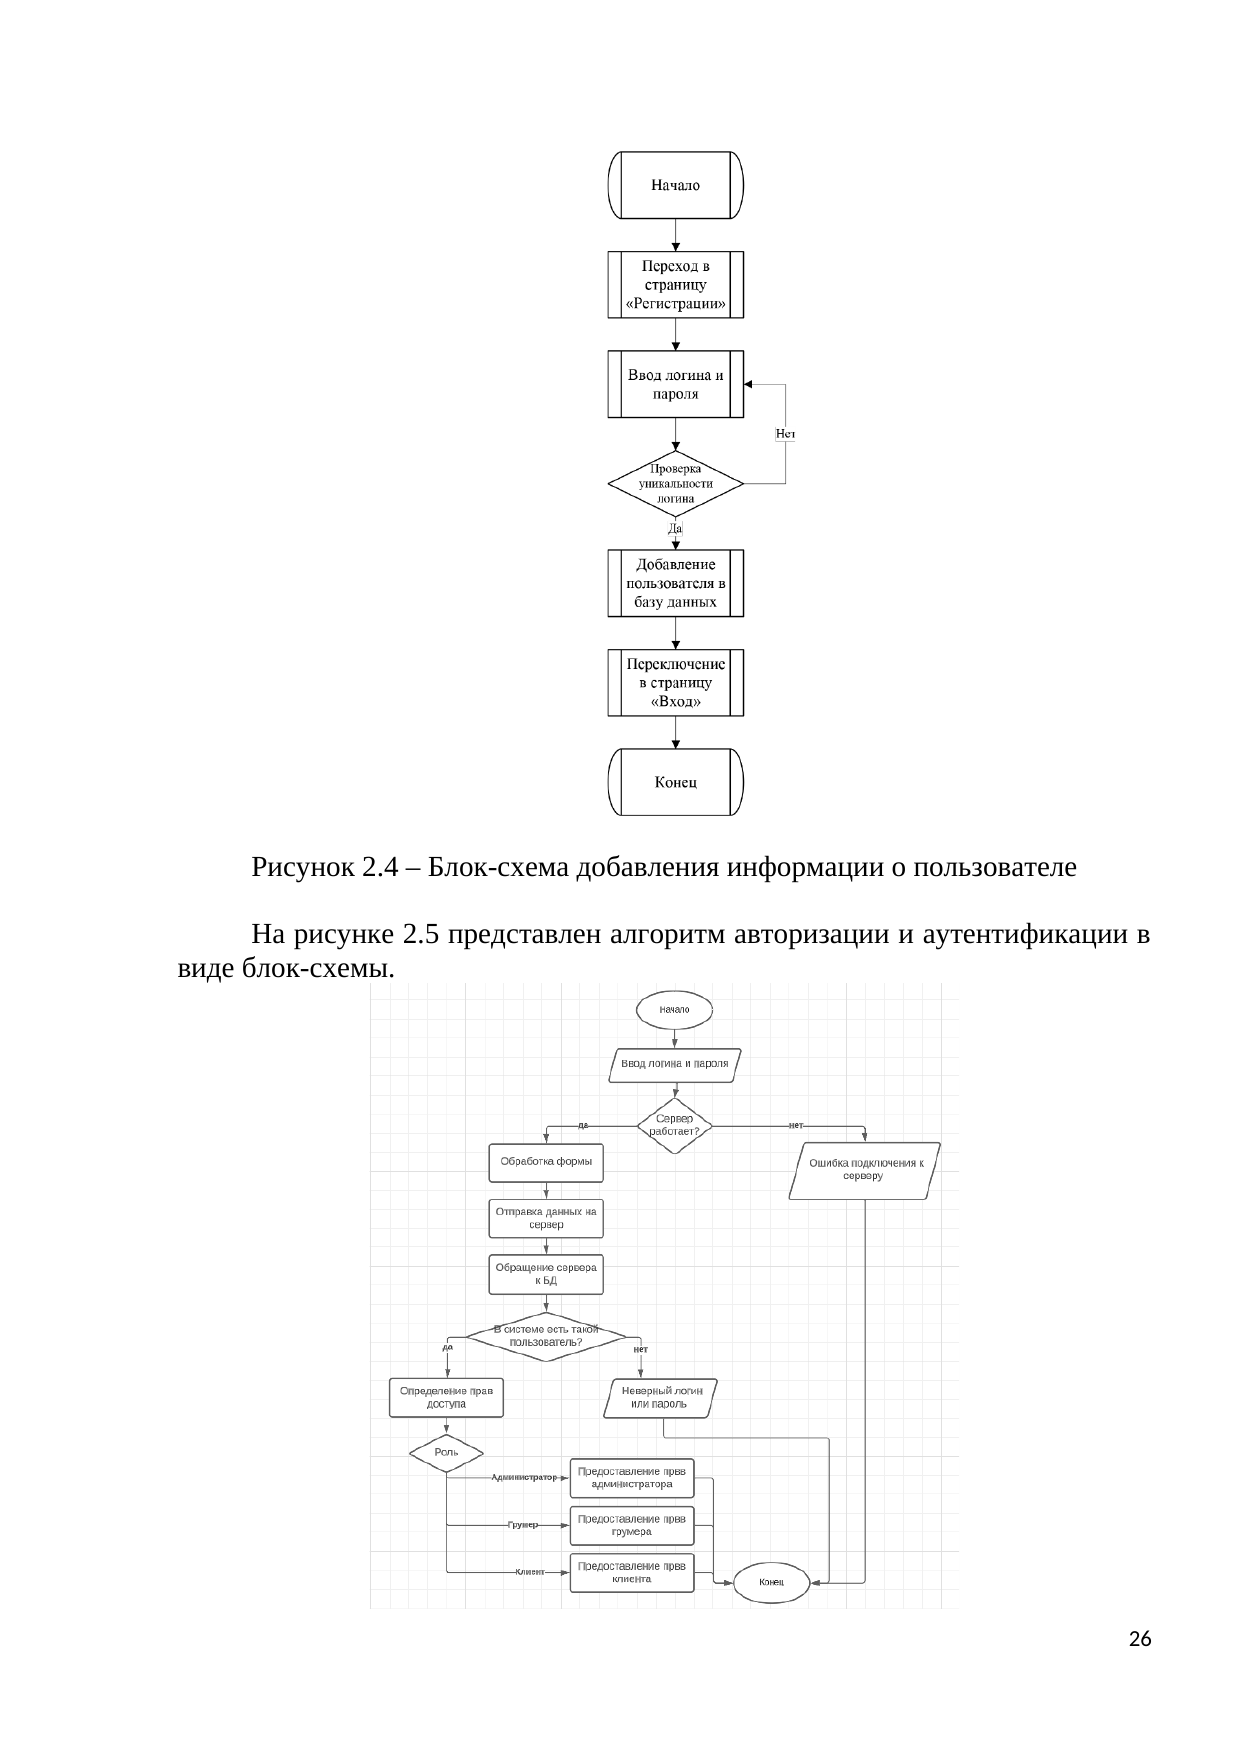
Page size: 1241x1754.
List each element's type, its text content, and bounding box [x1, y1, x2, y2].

text Рисунок 2.4 – Блок-схема добавления информации о пользователе [177, 849, 1152, 883]
picture [607, 151, 796, 816]
text На рисунке 2.5 представлен алгоритм авторизации и аутентификации в виде блок-схемы. [177, 917, 1152, 984]
picture [369, 983, 960, 1609]
